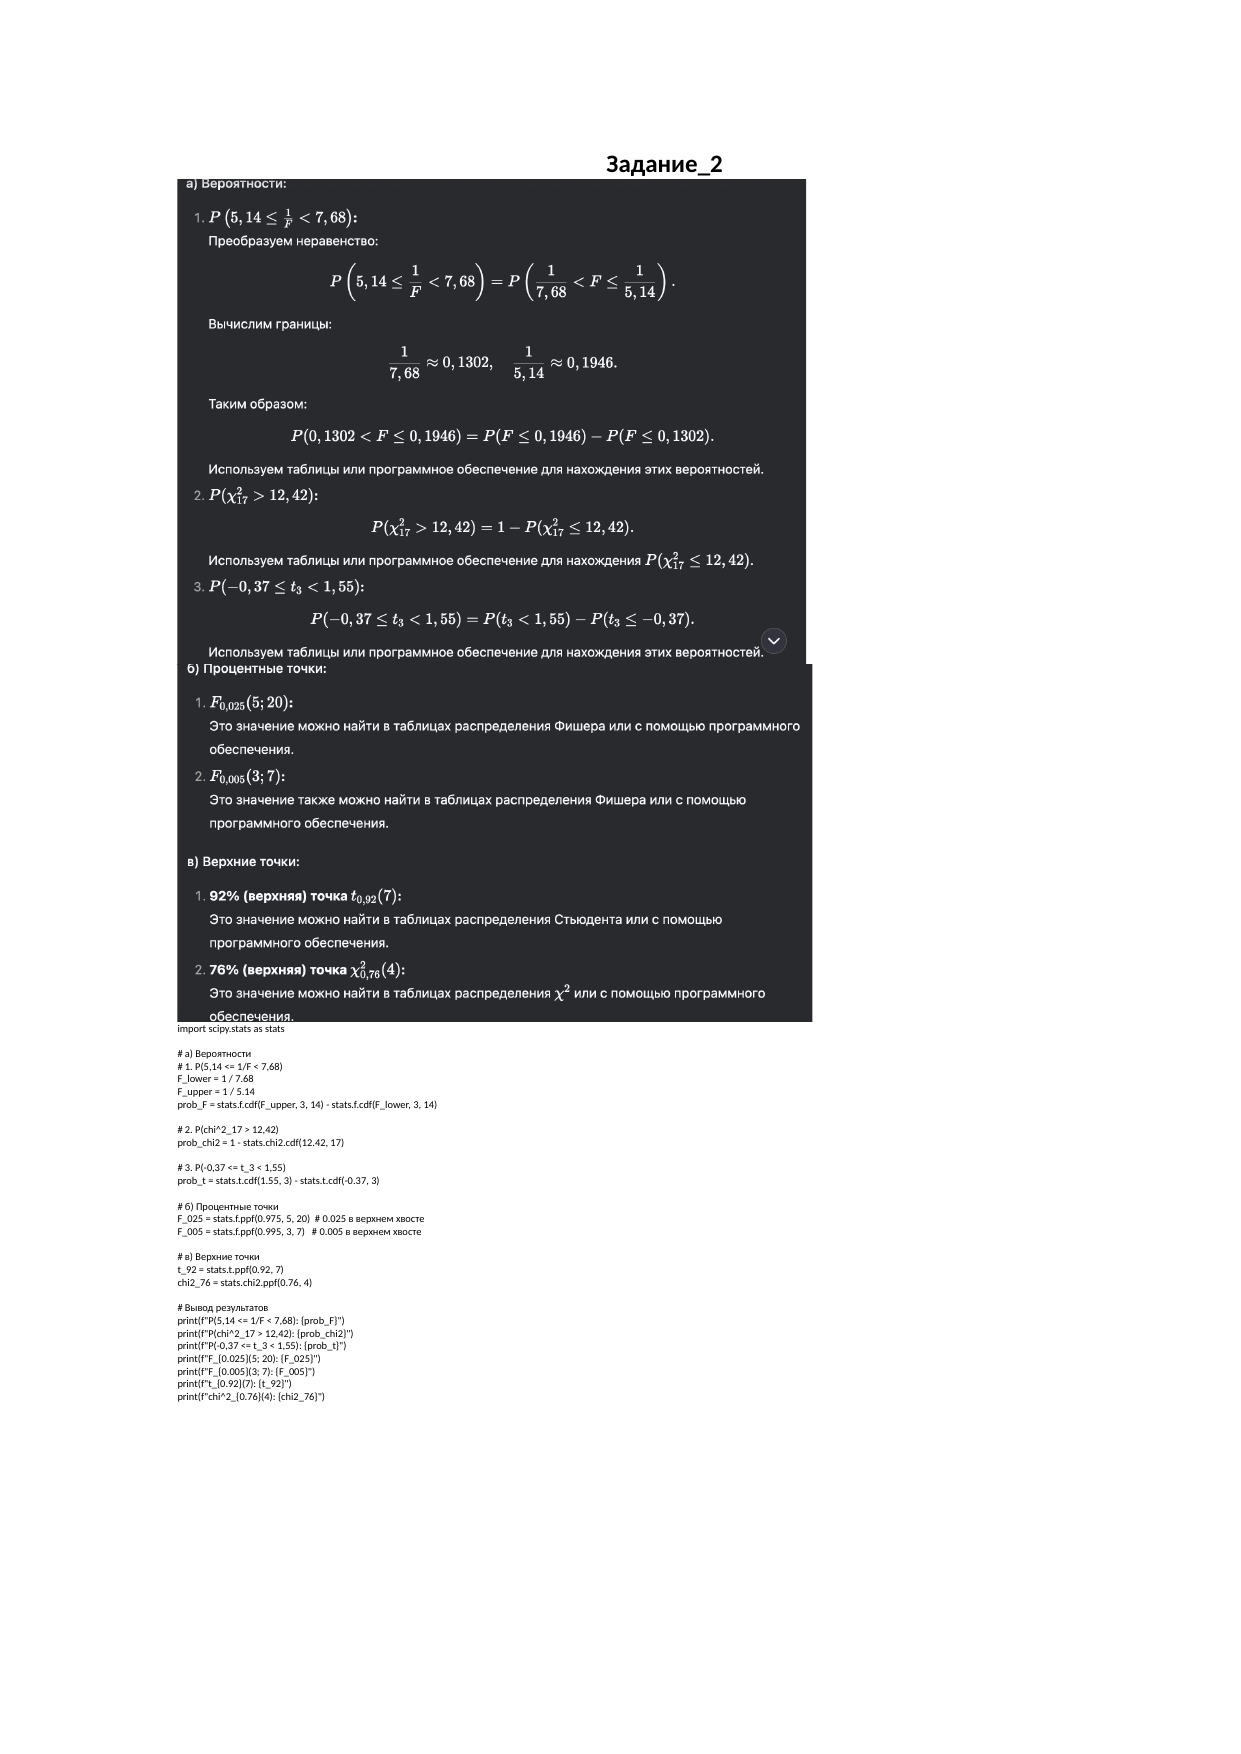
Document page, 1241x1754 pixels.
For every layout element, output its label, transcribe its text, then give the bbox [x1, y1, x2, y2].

text F_025 = stats.f.ppf(0.975, 5, 20) # 0.025 в верхнем хвосте [177, 1212, 1152, 1225]
text F_005 = stats.f.ppf(0.995, 3, 7) # 0.005 в верхнем хвосте [177, 1225, 1152, 1238]
text Задание_2 [177, 149, 1152, 179]
text # Вывод результатов [177, 1301, 1152, 1314]
picture [177, 179, 813, 1022]
text prob_chi2 = 1 - stats.chi2.cdf(12.42, 17) [177, 1136, 1152, 1149]
text # 1. P(5,14 <= 1/F < 7,68) [177, 1060, 1152, 1073]
text prob_t = stats.t.cdf(1.55, 3) - stats.t.cdf(-0.37, 3) [177, 1174, 1152, 1187]
text # 2. P(chi^2_17 > 12,42) [177, 1123, 1152, 1136]
text print(f"P(5,14 <= 1/F < 7,68): {prob_F}") [177, 1314, 1152, 1327]
text t_92 = stats.t.ppf(0.92, 7) [177, 1263, 1152, 1276]
text print(f"F_{0.005}(3; 7): {F_005}") [177, 1365, 1152, 1378]
text prob_F = stats.f.cdf(F_upper, 3, 14) - stats.f.cdf(F_lower, 3, 14) [177, 1098, 1152, 1111]
text chi2_76 = stats.chi2.ppf(0.76, 4) [177, 1276, 1152, 1289]
text # a) Вероятности [177, 1047, 1152, 1060]
text print(f"chi^2_{0.76}(4): {chi2_76}") [177, 1390, 1152, 1403]
text print(f"P(-0,37 <= t_3 < 1,55): {prob_t}") [177, 1339, 1152, 1352]
text F_upper = 1 / 5.14 [177, 1085, 1152, 1098]
text print(f"F_{0.025}(5; 20): {F_025}") [177, 1352, 1152, 1365]
